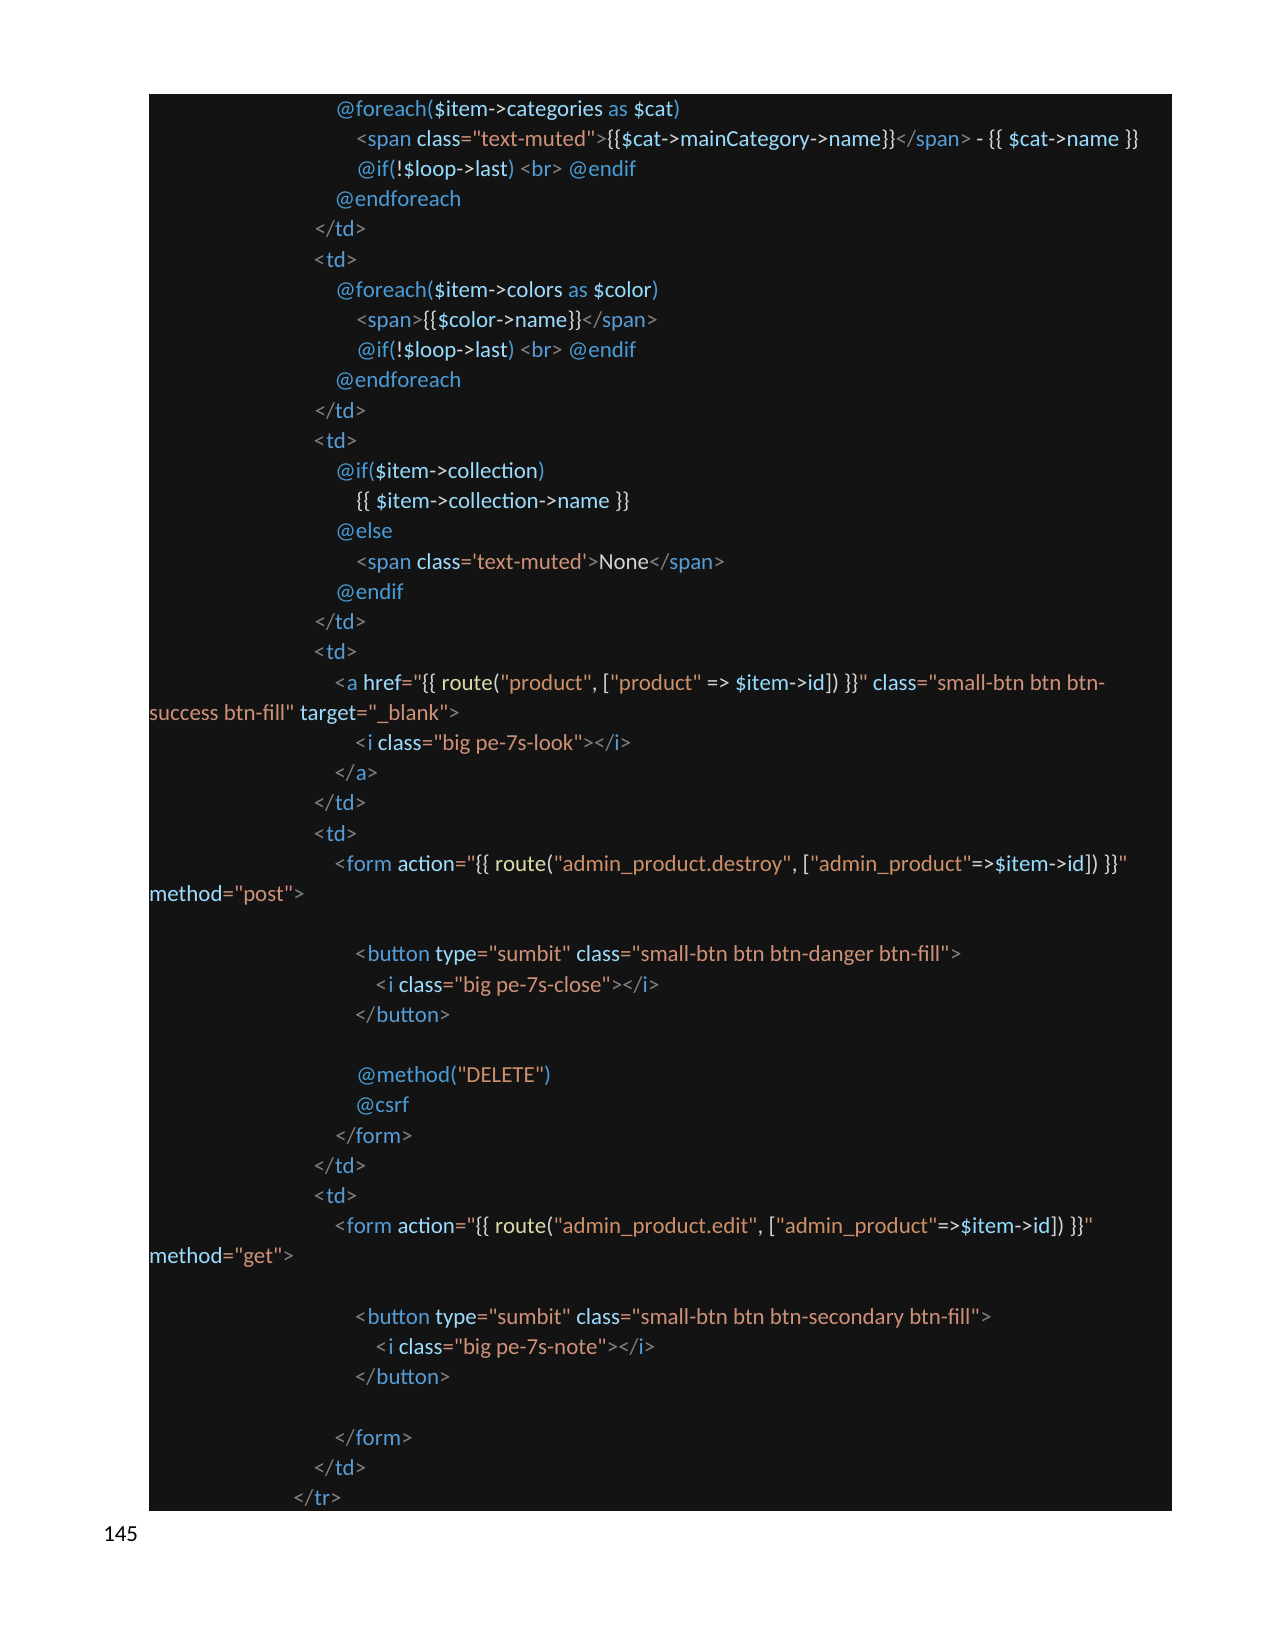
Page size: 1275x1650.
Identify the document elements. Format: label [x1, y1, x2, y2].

text [149, 94, 1172, 1511]
